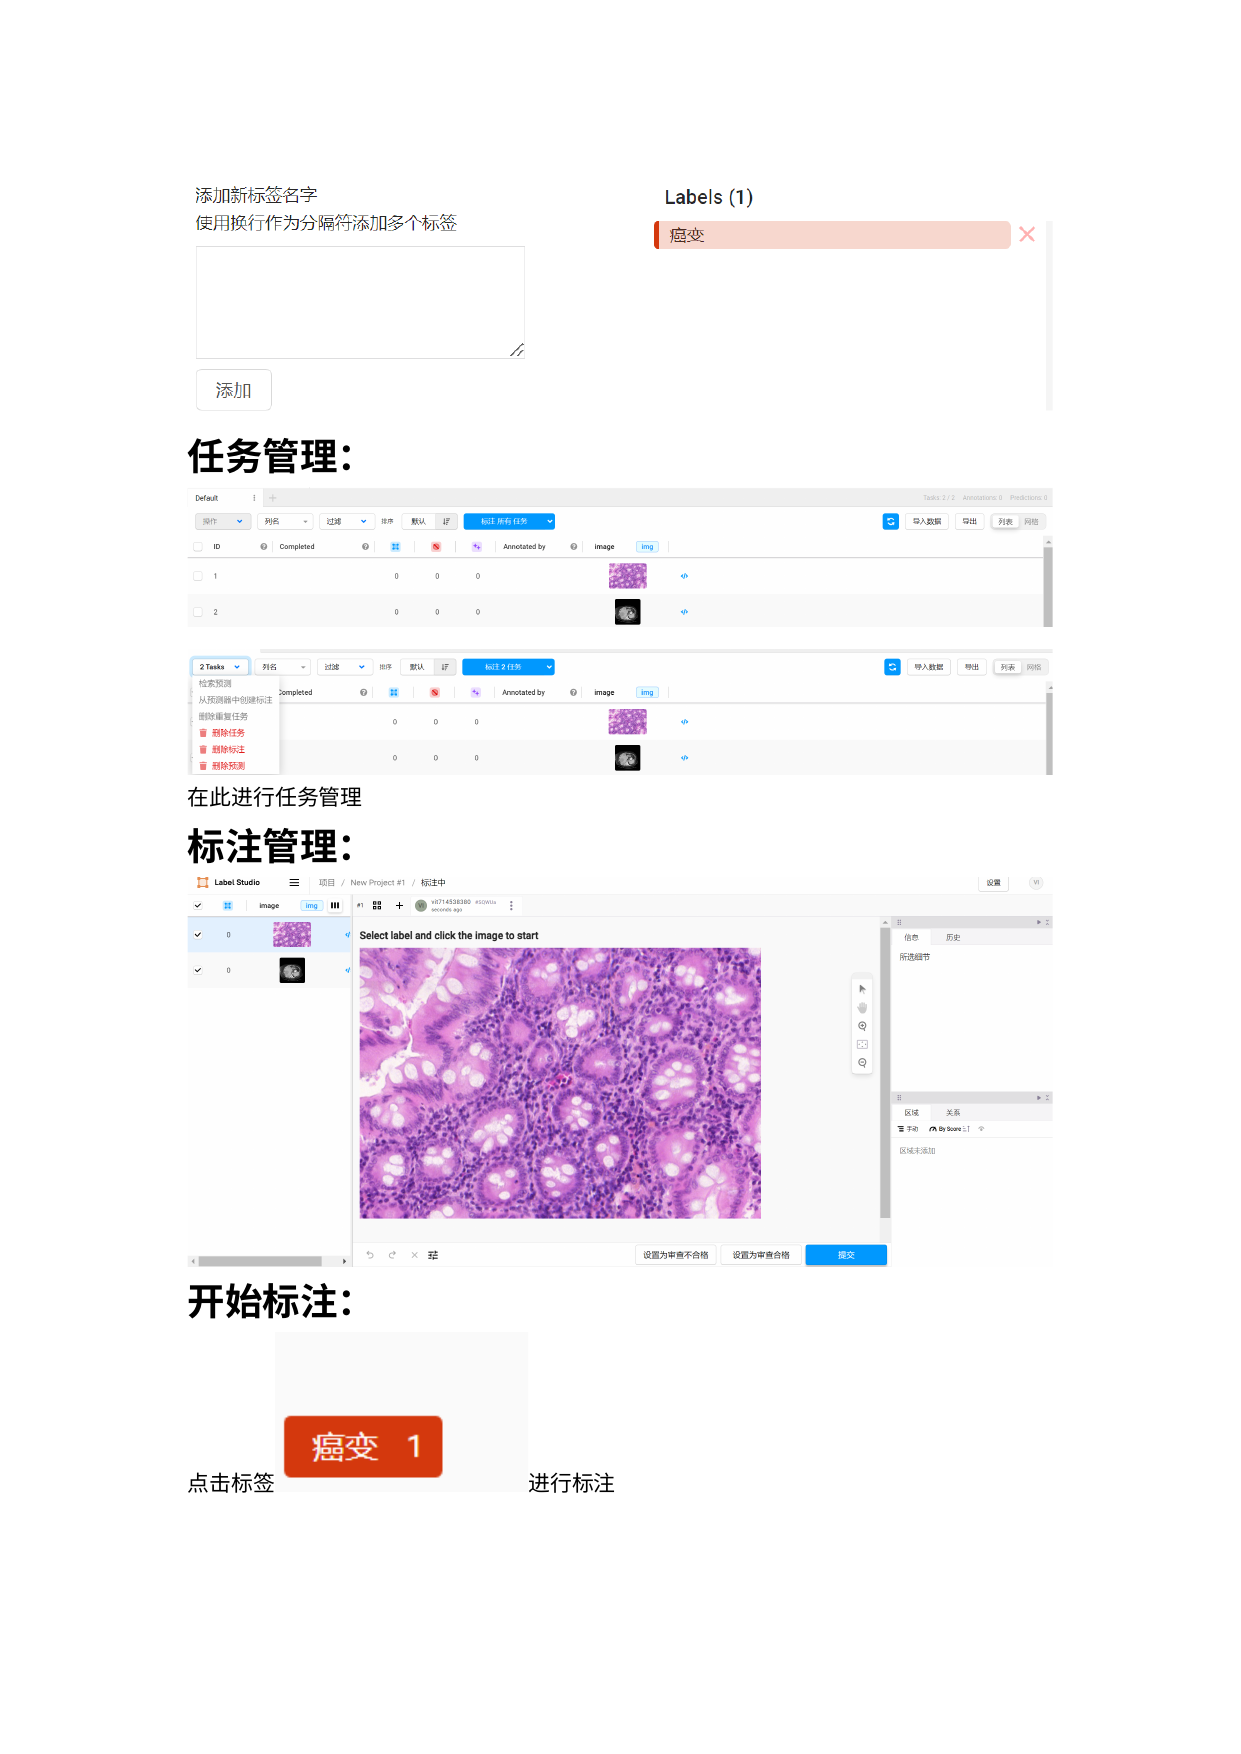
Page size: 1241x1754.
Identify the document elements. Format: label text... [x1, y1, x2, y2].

picture [187, 162, 1053, 416]
picture [275, 1332, 529, 1492]
text 任务管理： [187, 422, 1053, 487]
picture [187, 649, 1053, 775]
picture [187, 877, 1053, 1267]
text 开始标注： [187, 1267, 1053, 1332]
text 点击标签进行标注 [187, 1332, 1053, 1527]
text 在此进行任务管理 [187, 779, 1053, 812]
picture [187, 487, 1053, 627]
text 标注管理： [187, 812, 1053, 877]
